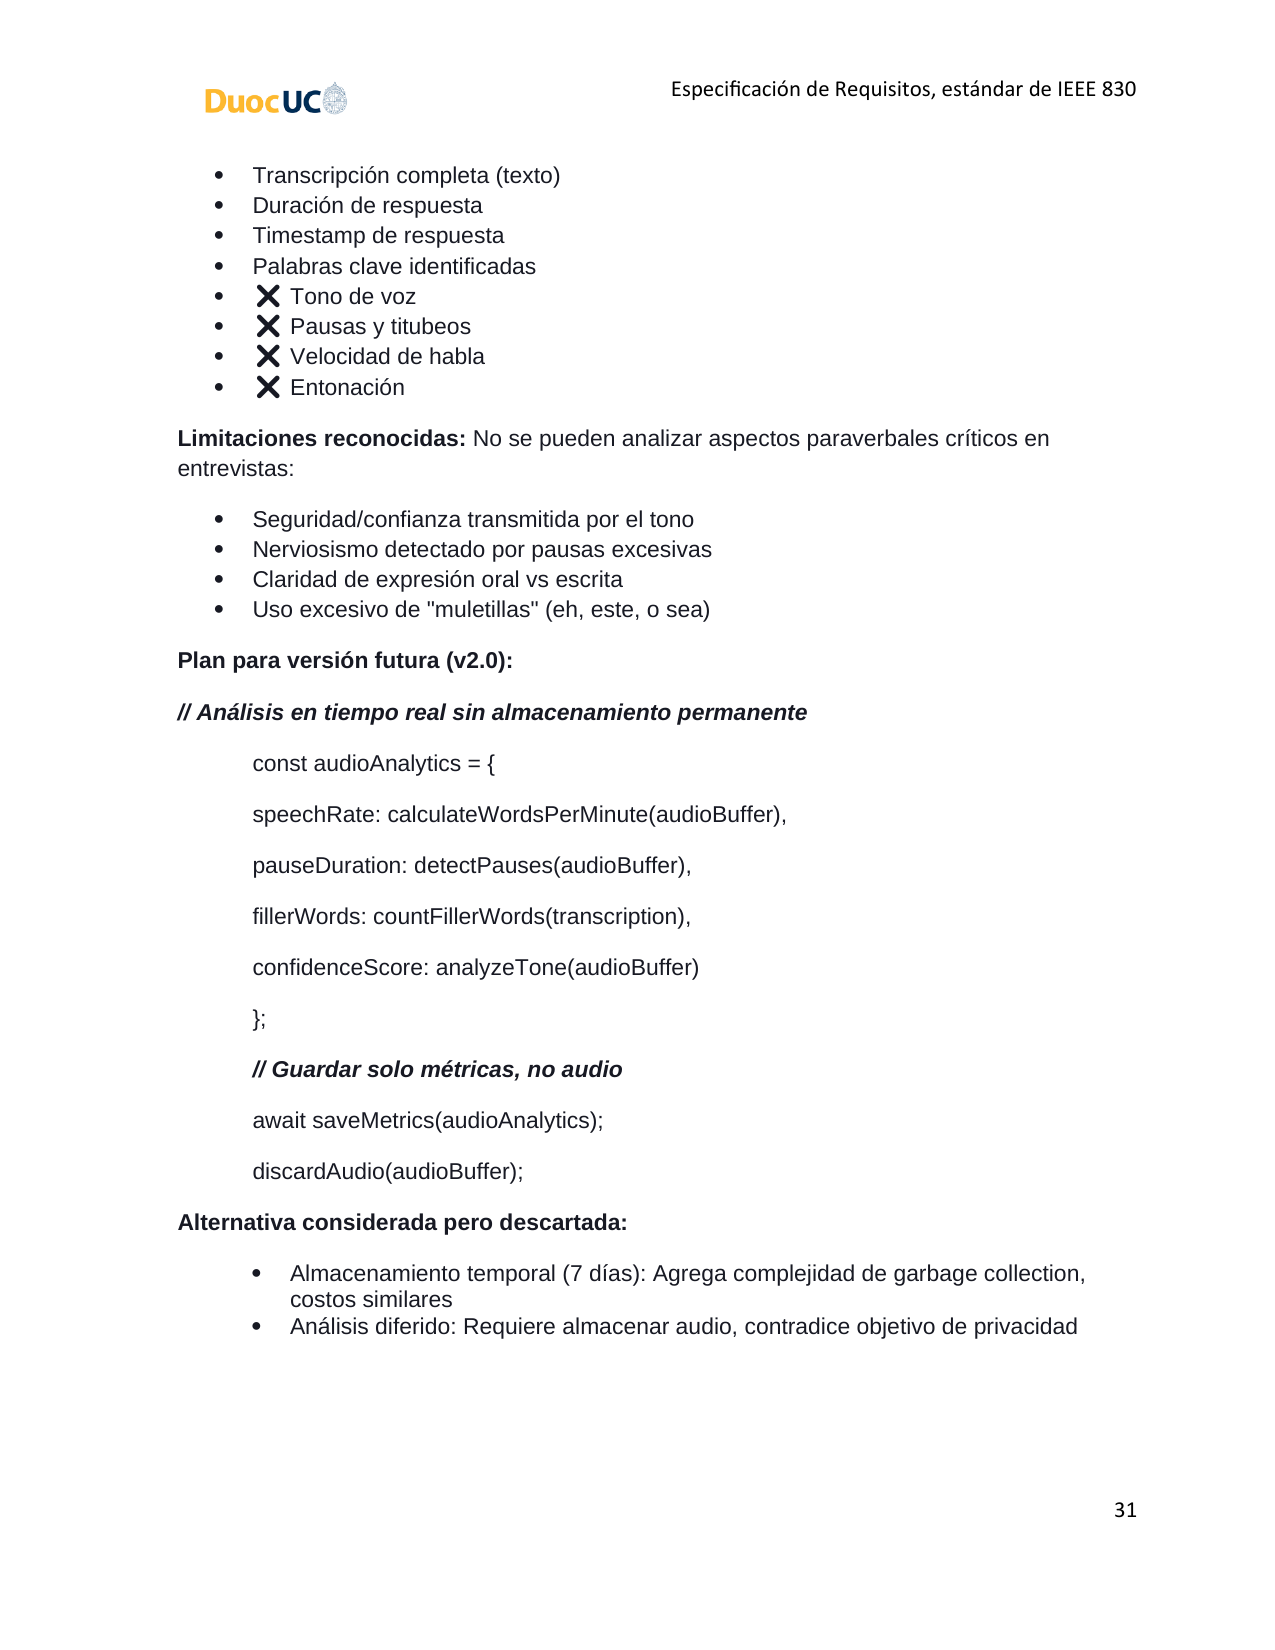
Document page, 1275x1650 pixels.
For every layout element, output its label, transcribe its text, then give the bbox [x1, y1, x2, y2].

list ❌ Tono de voz [215, 283, 1137, 309]
text pauseDuration: detectPauses(audioBuffer), [177, 852, 1137, 878]
list Transcripción completa (texto) [215, 162, 1137, 188]
list Timestamp de respuesta [215, 222, 1137, 249]
text // Guardar solo métricas, no audio [177, 1056, 1137, 1082]
text }; [177, 1005, 1137, 1031]
list ❌ Velocidad de habla [215, 343, 1137, 369]
text await saveMetrics(audioAnalytics); [177, 1107, 1137, 1133]
list Análisis diferido: Requiere almacenar audio, contradice objetivo de privacidad [252, 1313, 1137, 1339]
list Duración de respuesta [215, 192, 1137, 218]
picture [198, 78, 352, 117]
list Uso excesivo de "muletillas" (eh, este, o sea) [215, 596, 1137, 623]
text fillerWords: countFillerWords(transcription), [177, 903, 1137, 929]
list ❌ Pausas y titubeos [215, 313, 1137, 339]
list Claridad de expresión oral vs escrita [215, 566, 1137, 592]
text speechRate: calculateWordsPerMinute(audioBuffer), [177, 801, 1137, 827]
text Limitaciones reconocidas: No se pueden analizar aspectos paraverbales críticos en entrevistas: [177, 424, 1137, 481]
text discardAudio(audioBuffer); [177, 1158, 1137, 1184]
list Nerviosismo detectado por pausas excesivas [215, 536, 1137, 562]
text Alternativa considerada pero descartada: [177, 1209, 1137, 1235]
list Seguridad/confianza transmitida por el tono [215, 506, 1137, 532]
list Palabras clave identificadas [215, 253, 1137, 279]
text Plan para versión futura (v2.0): [177, 647, 1137, 674]
list ❌ Entonación [215, 373, 1137, 400]
text // Análisis en tiempo real sin almacenamiento permanente [177, 698, 1137, 725]
text confidenceScore: analyzeTone(audioBuffer) [177, 954, 1137, 980]
list Almacenamiento temporal (7 días): Agrega complejidad de garbage collection, costos similares [252, 1260, 1137, 1313]
text const audioAnalytics = { [177, 749, 1137, 776]
